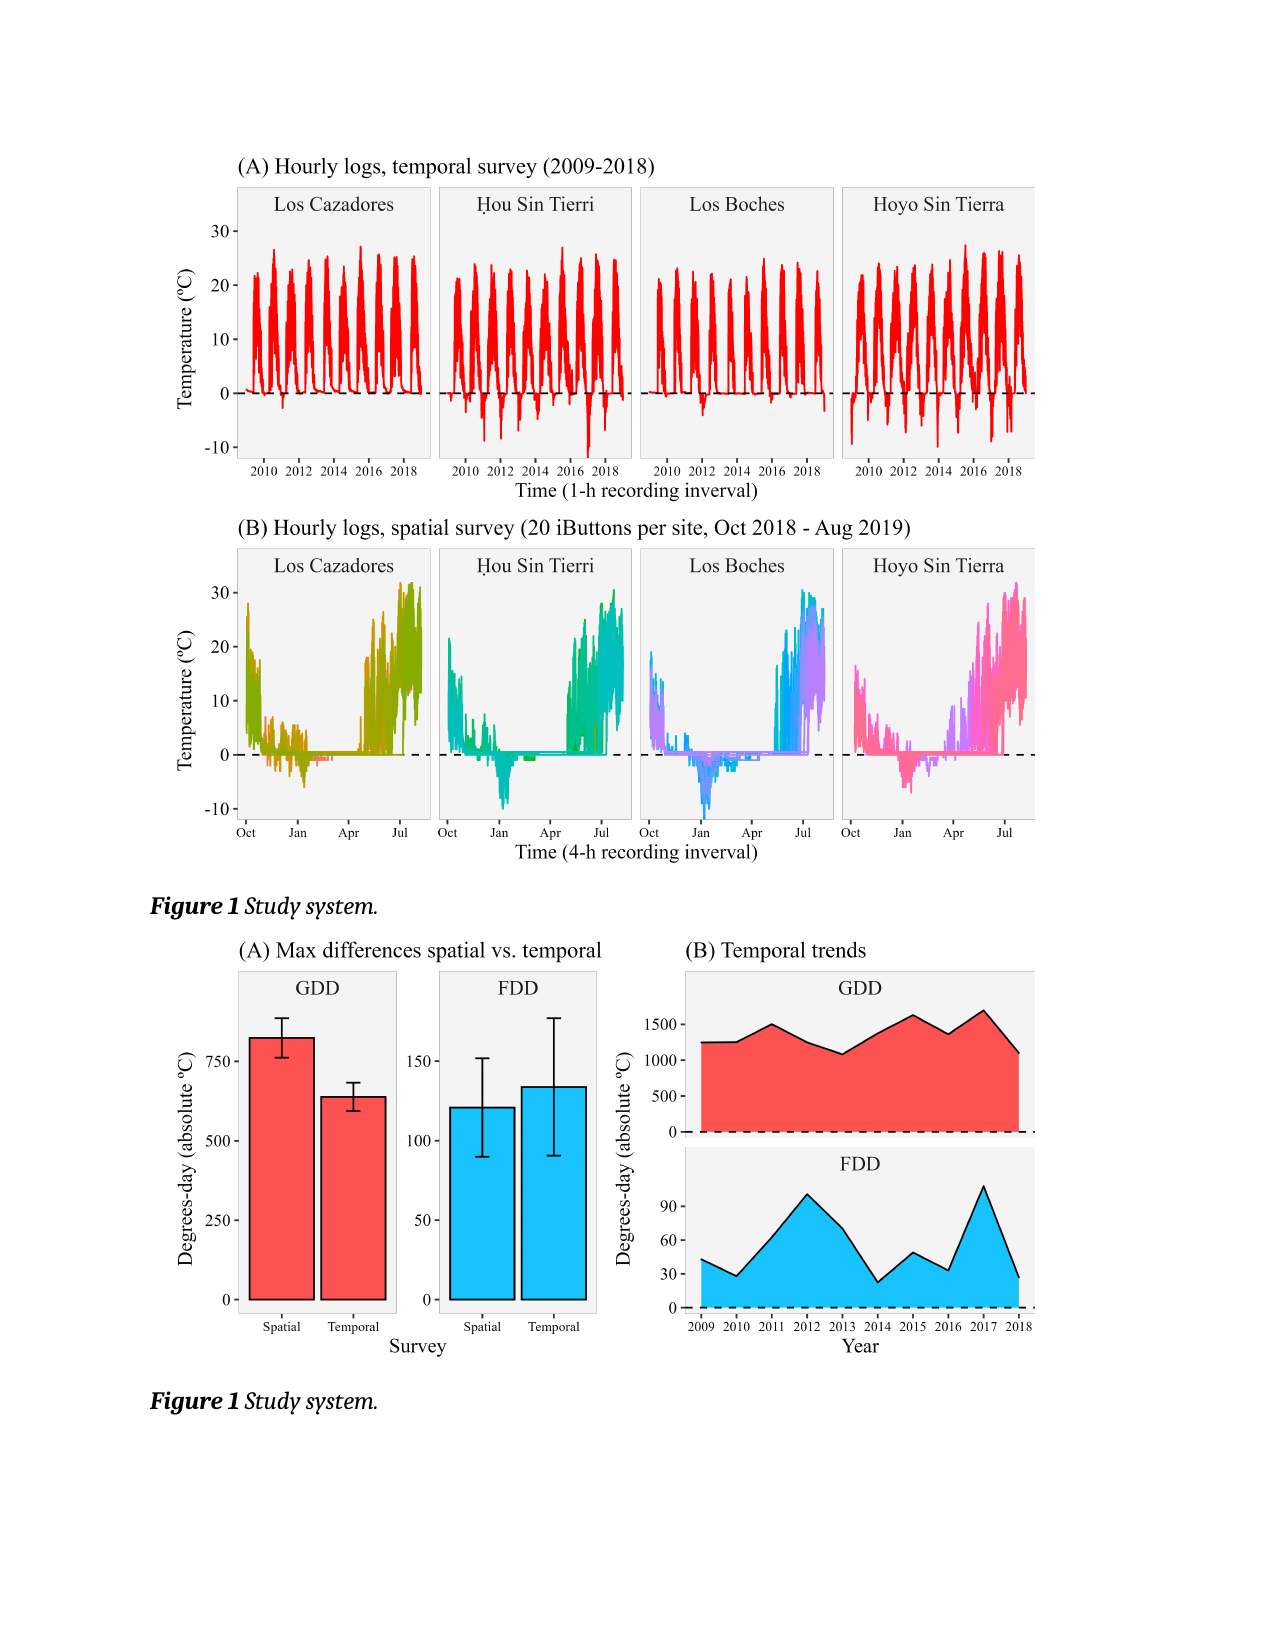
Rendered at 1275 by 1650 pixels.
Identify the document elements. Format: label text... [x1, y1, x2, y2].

text Figure 1 Study system. [150, 892, 1125, 921]
picture [168, 933, 1044, 1366]
picture [168, 150, 1044, 872]
text Figure 1 Study system. [150, 1387, 1125, 1415]
